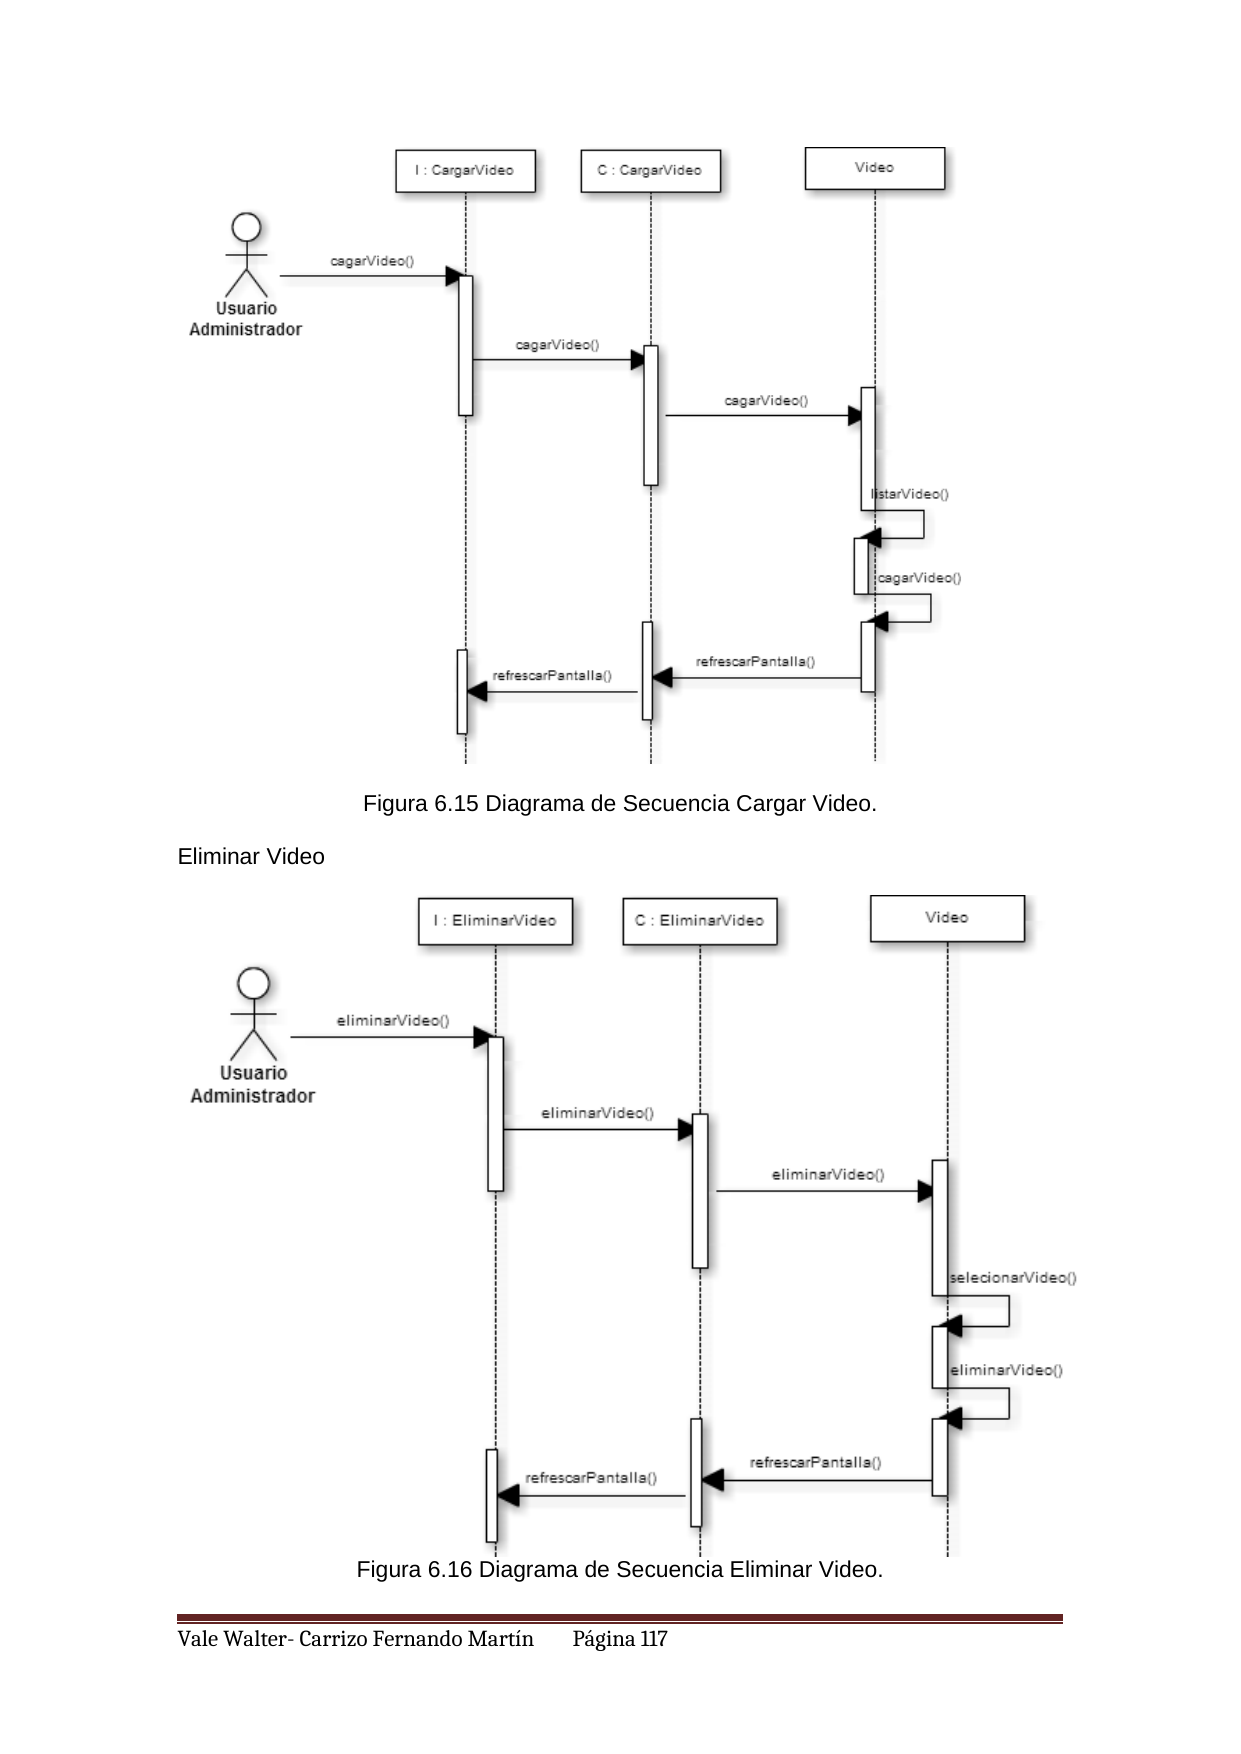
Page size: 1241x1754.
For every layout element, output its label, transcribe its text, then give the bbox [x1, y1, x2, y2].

picture [177, 895, 1081, 1557]
text Figura 6.15 Diagrama de Secuencia Cargar Video. [177, 790, 1063, 816]
text Figura 6.16 Diagrama de Secuencia Eliminar Video. [177, 1557, 1063, 1583]
text Eliminar Video [177, 843, 1063, 869]
picture [177, 147, 1007, 764]
